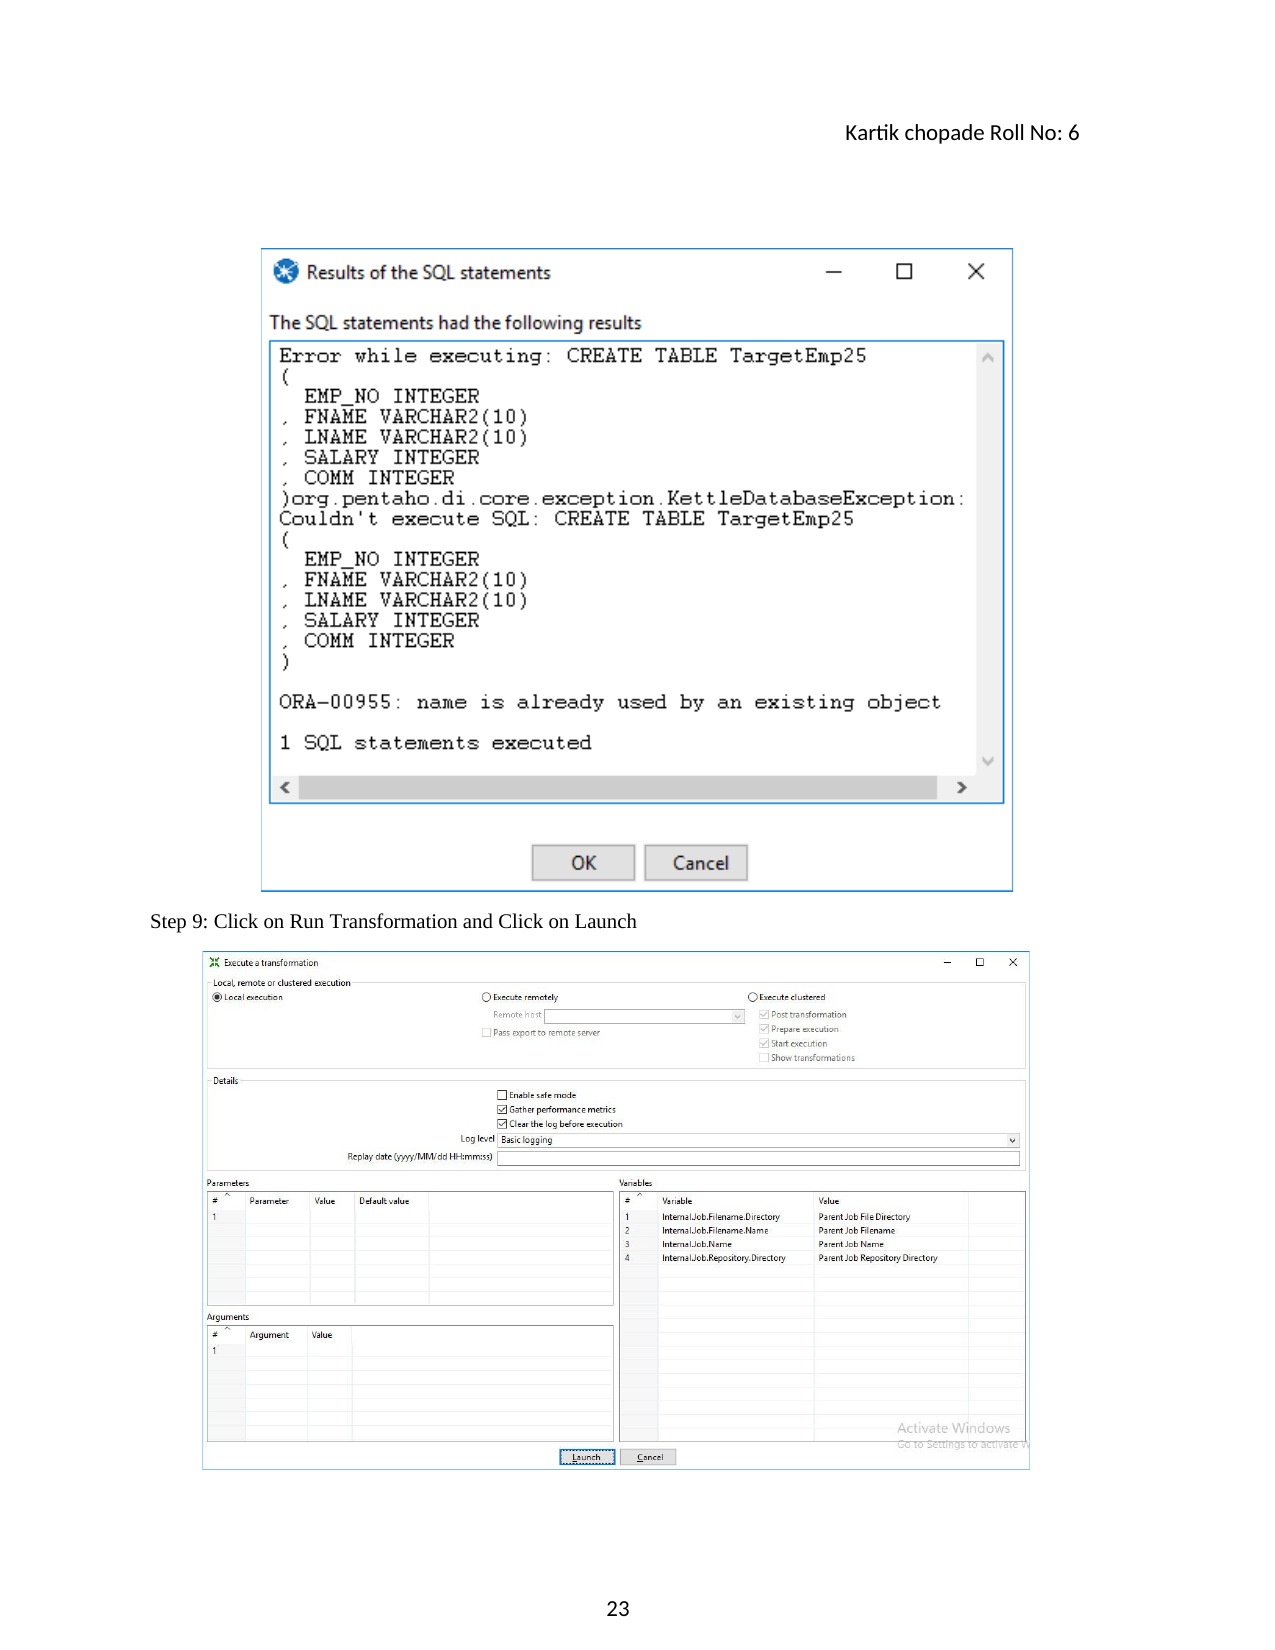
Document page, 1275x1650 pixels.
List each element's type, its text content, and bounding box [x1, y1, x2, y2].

picture [261, 248, 1014, 892]
text Step 9: Click on Run Transformation and Click on Launch [150, 909, 1096, 933]
picture [202, 951, 1030, 1470]
